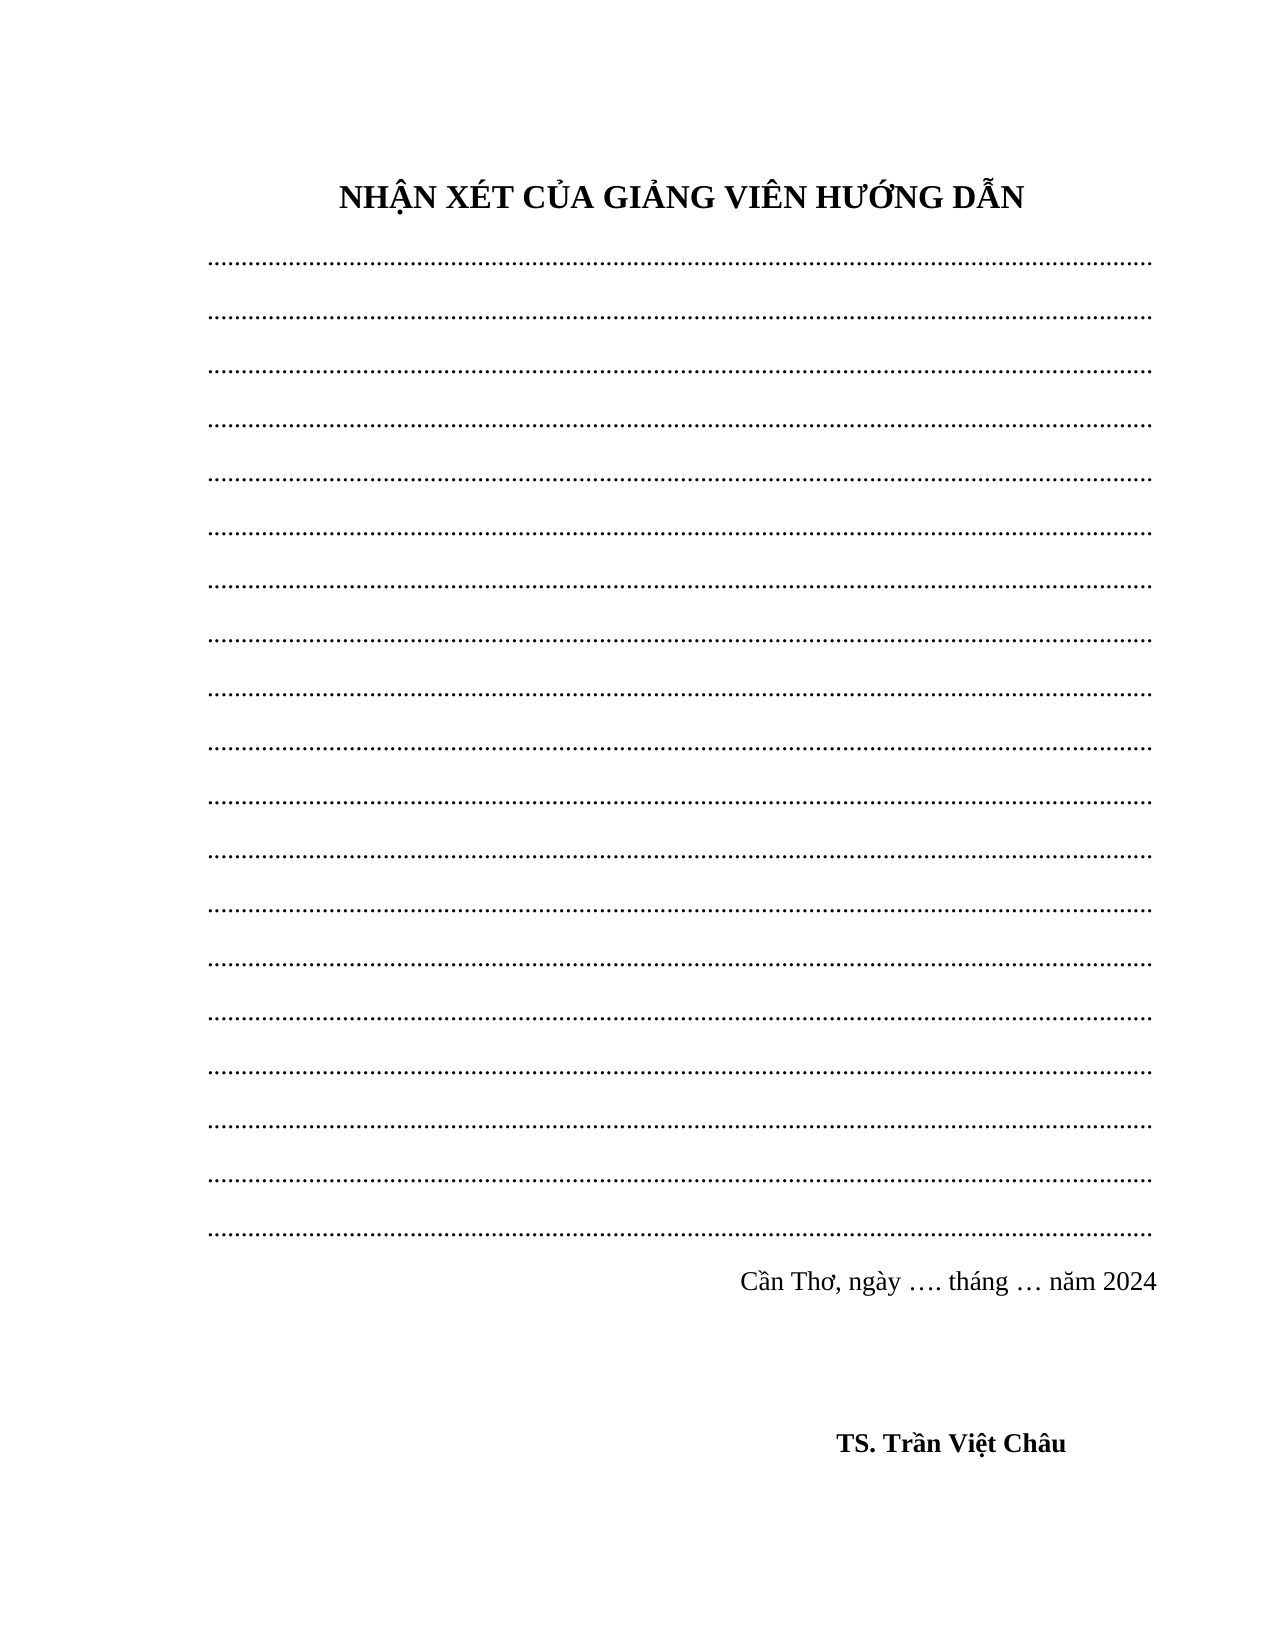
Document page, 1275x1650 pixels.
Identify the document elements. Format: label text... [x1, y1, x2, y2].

text NHẬN XÉT CỦA GIẢNG VIÊN HƯỚNG DẪN [207, 177, 1157, 216]
text ............................................................................................................................................ [207, 563, 1157, 595]
text ............................................................................................................................................ [207, 671, 1157, 703]
text ............................................................................................................................................ [207, 348, 1157, 379]
text ............................................................................................................................................ [207, 833, 1157, 864]
text ............................................................................................................................................ [207, 725, 1157, 757]
text ............................................................................................................................................ [207, 1103, 1157, 1134]
text ............................................................................................................................................ [207, 1211, 1157, 1242]
text ............................................................................................................................................ [207, 887, 1157, 918]
text ............................................................................................................................................ [207, 1049, 1157, 1080]
text ............................................................................................................................................ [207, 294, 1157, 325]
text ............................................................................................................................................ [207, 456, 1157, 487]
text Cần Thơ, ngày …. tháng … năm 2024 [282, 1265, 1157, 1296]
text ............................................................................................................................................ [207, 240, 1157, 271]
text ............................................................................................................................................ [207, 617, 1157, 649]
text ............................................................................................................................................ [207, 509, 1157, 541]
text ............................................................................................................................................ [207, 995, 1157, 1026]
text ............................................................................................................................................ [207, 779, 1157, 811]
text ............................................................................................................................................ [207, 402, 1157, 433]
text TS. Trần Việt Châu [207, 1427, 1157, 1458]
text ............................................................................................................................................ [207, 1157, 1157, 1188]
text ............................................................................................................................................ [207, 941, 1157, 972]
